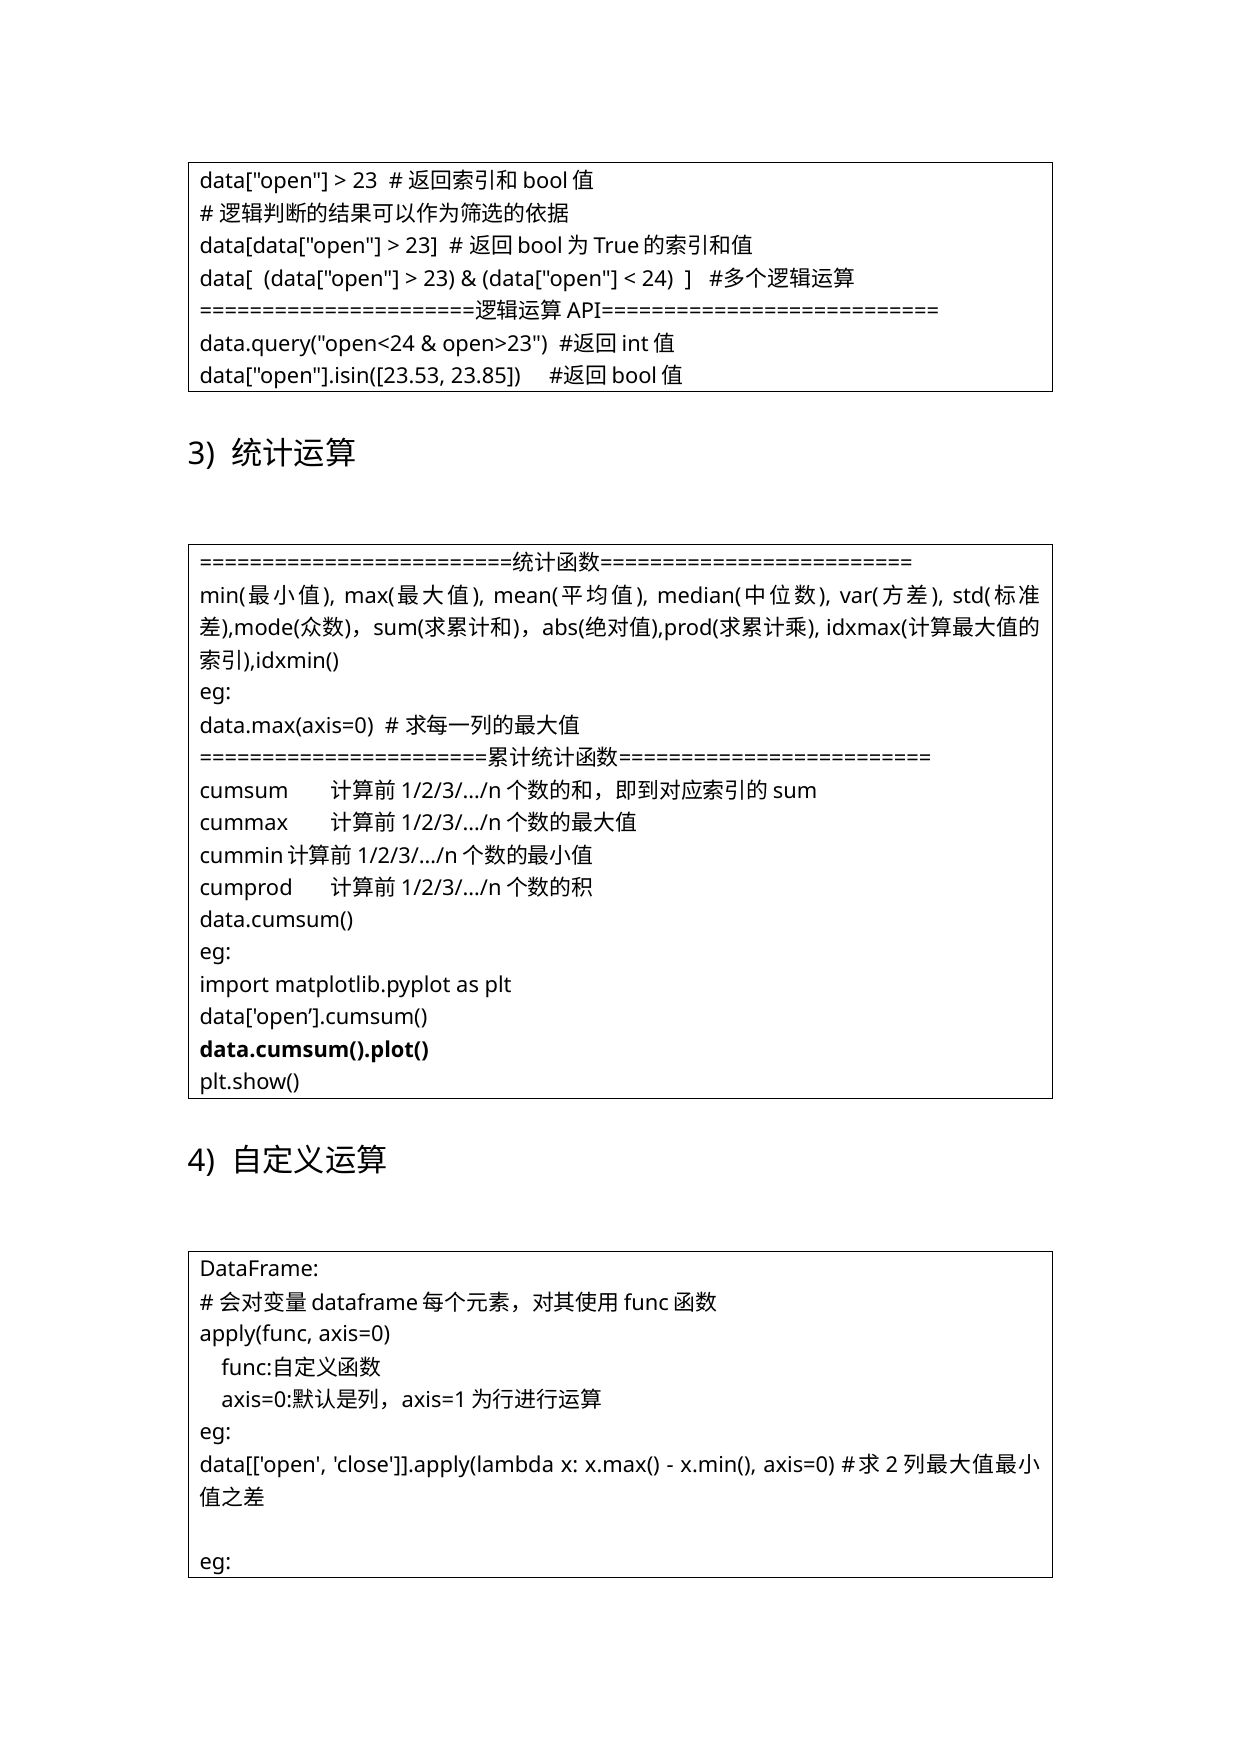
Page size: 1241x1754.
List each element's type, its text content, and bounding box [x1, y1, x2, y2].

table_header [189, 163, 1052, 391]
subtitle 统计运算 [187, 419, 1053, 484]
table_header =========================统计函数========================= min(最小值), max(最大值), mean(平均值), median(中位数), var(方差), std(标准差),mode(众数)，sum(求累计和)，abs(绝对值),prod(求累计乘), idxmax(计算最大值的索引),idxmin() eg: data.max(axis=0) # 求每一列的最大值 =======================累计统计函数========================= cumsum 计算前1/2/3/…/n个数的和，即到对应索引的sum cummax 计算前1/2/3/…/n个数的最大值 cummin 计算前1/2/3/…/n个数的最小值 cumprod 计算前1/2/3/…/n个数的积 data.cumsum() eg: import matplotlib.pyplot as plt data['open’].cumsum() data.cumsum().plot() plt.show() [189, 545, 1052, 1097]
subtitle 自定义运算 [187, 1126, 1053, 1191]
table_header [189, 1252, 1052, 1577]
